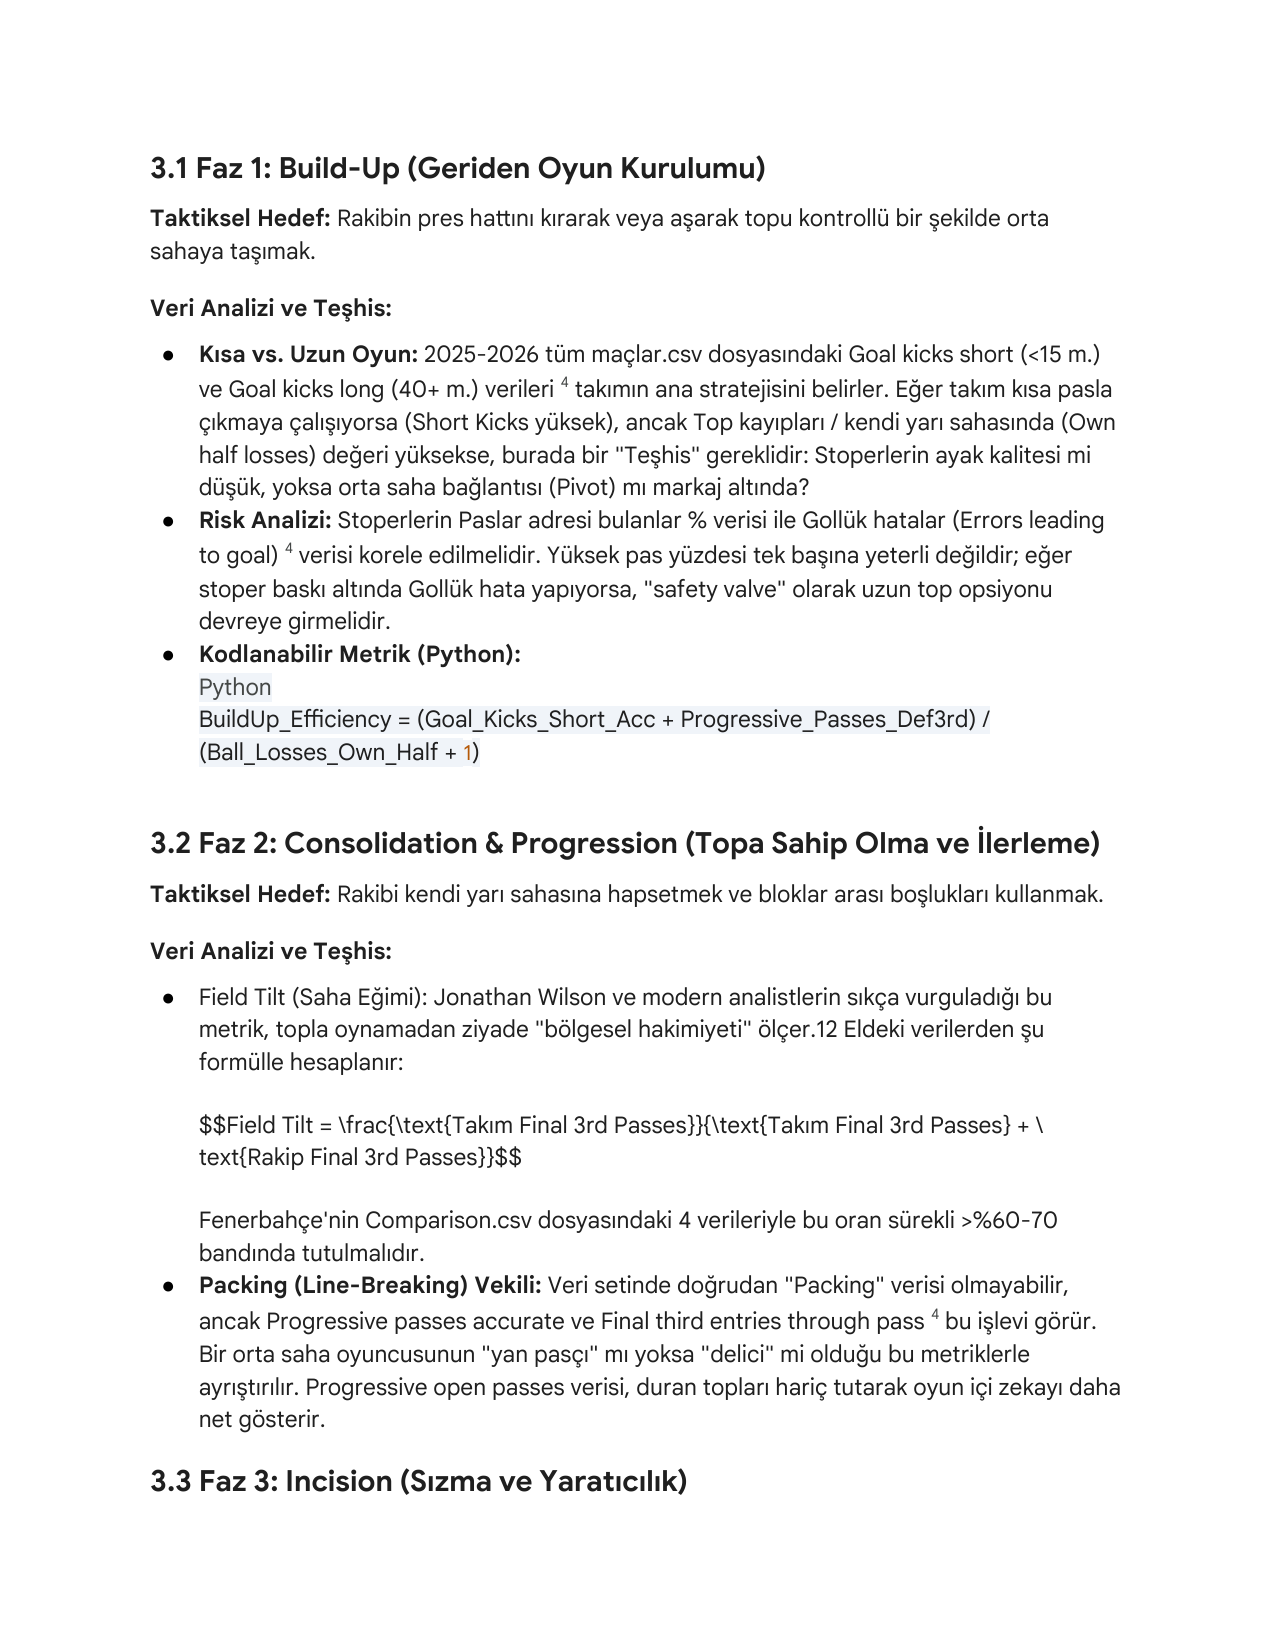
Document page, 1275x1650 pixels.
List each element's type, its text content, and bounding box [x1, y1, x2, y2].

list Field Tilt (Saha Eğimi): Jonathan Wilson ve modern analistlerin sıkça vurguladığı bu metrik, topla oynamadan ziyade "bölgesel hakimiyeti" ölçer.12 Eldeki verilerden şu formülle hesaplanır: $$Field Tilt = \frac{\text{Takım Final 3rd Passes}}{\text{Takım Final 3rd Passes} + \text{Rakip Final 3rd Passes}}$$ Fenerbahçe'nin Comparison.csv dosyasındaki 4 verileriyle bu oran sürekli >%60-70 bandında tutulmalıdır. [161, 983, 1125, 1268]
text Taktiksel Hedef: Rakibi kendi yarı sahasına hapsetmek ve bloklar arası boşlukları kullanmak. [150, 880, 1125, 909]
text Veri Analizi ve Teşhis: [150, 938, 1125, 966]
subtitle 3.1 Faz 1: Build-Up (Geriden Oyun Kurulumu) [150, 150, 1125, 187]
list Kodlanabilir Metrik (Python): Python BuildUp_Efficiency = (Goal_Kicks_Short_Acc + Progressive_Passes_Def3rd) / (Ball_Losses_Own_Half + 1) [161, 640, 1125, 797]
text Taktiksel Hedef: Rakibin pres hattını kırarak veya aşarak topu kontrollü bir şekilde orta sahaya taşımak. [150, 204, 1125, 266]
text Veri Analizi ve Teşhis: [150, 294, 1125, 323]
list Packing (Line-Breaking) Vekili: Veri setinde doğrudan "Packing" verisi olmayabilir, ancak Progressive passes accurate ve Final third entries through pass 4 bu işlevi görür. Bir orta saha oyuncusunun "yan pasçı" mı yoksa "delici" mi olduğu bu metriklerle ayrıştırılır. Progressive open passes verisi, duran topları hariç tutarak oyun içi zekayı daha net gösterir. [161, 1272, 1125, 1434]
list Kısa vs. Uzun Oyun: 2025-2026 tüm maçlar.csv dosyasındaki Goal kicks short (<15 m.) ve Goal kicks long (40+ m.) verileri 4 takımın ana stratejisini belirler. Eğer takım kısa pasla çıkmaya çalışıyorsa (Short Kicks yüksek), ancak Top kayıpları / kendi yarı sahasında (Own half losses) değeri yüksekse, burada bir "Teşhis" gereklidir: Stoperlerin ayak kalitesi mi düşük, yoksa orta saha bağlantısı (Pivot) mı markaj altında? [161, 340, 1125, 502]
subtitle 3.3 Faz 3: Incision (Sızma ve Yaratıcılık) [150, 1463, 1125, 1500]
list Risk Analizi: Stoperlerin Paslar adresi bulanlar % verisi ile Gollük hatalar (Errors leading to goal) 4 verisi korele edilmelidir. Yüksek pas yüzdesi tek başına yeterli değildir; eğer stoper baskı altında Gollük hata yapıyorsa, "safety valve" olarak uzun top opsiyonu devreye girmelidir. [161, 506, 1125, 636]
subtitle 3.2 Faz 2: Consolidation & Progression (Topa Sahip Olma ve İlerleme) [150, 826, 1125, 862]
